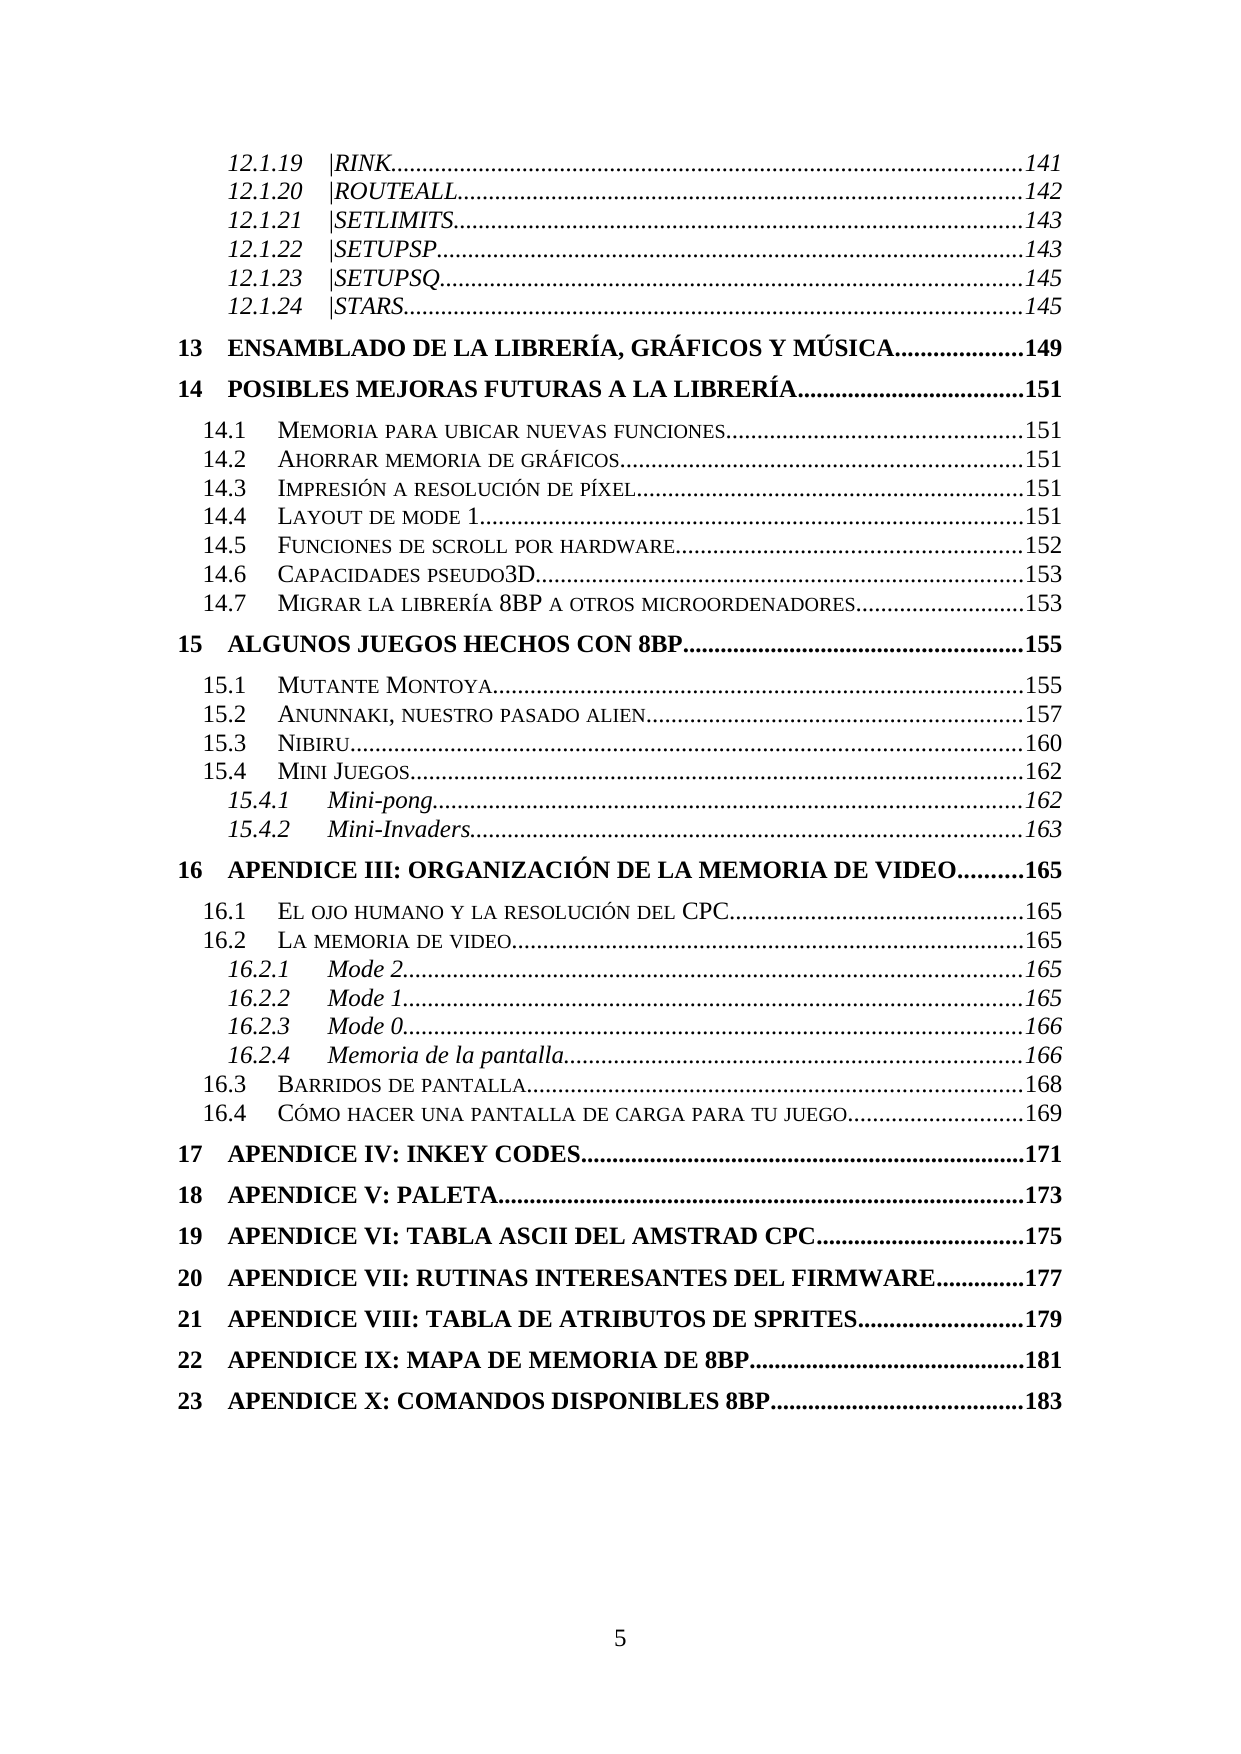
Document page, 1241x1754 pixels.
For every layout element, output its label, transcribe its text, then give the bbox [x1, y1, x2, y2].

text 15.4.2 Mini-Invaders 163 [227, 814, 1063, 843]
text 12.1.24 |STARS 145 [227, 291, 1063, 320]
text 12.1.19 |RINK 141 [227, 148, 1063, 176]
text 16.3 Barridos de pantalla 168 [202, 1069, 1063, 1098]
text 15.4.1 Mini-pong 162 [227, 785, 1063, 814]
text 17 APENDICE IV: INKEY codes 171 [177, 1139, 1063, 1168]
text 14 Posibles mejoras futuras a la librería 151 [177, 374, 1063, 403]
text 20 APENDICE VII: Rutinas interesantes del firmware 177 [177, 1263, 1063, 1291]
text 14.7 Migrar la librería 8BP a otros microordenadores 153 [202, 588, 1063, 616]
text 15 Algunos juegos hechos con 8BP 155 [177, 629, 1063, 658]
text 12.1.20 |ROUTEALL 142 [227, 176, 1063, 205]
text 14.1 Memoria para ubicar nuevas funciones 151 [202, 415, 1063, 444]
text 16.2.4 Memoria de la pantalla 166 [227, 1040, 1063, 1069]
text 15.4 Mini Juegos 162 [202, 756, 1063, 785]
text 22 APENDICE IX: Mapa de memoria de 8BP 181 [177, 1345, 1063, 1374]
text 12.1.21 |SETLIMITS 143 [227, 205, 1063, 234]
text 14.4 Layout de mode 1 151 [202, 501, 1063, 530]
text 16.4 Cómo hacer una pantalla de carga para tu juego 169 [202, 1098, 1063, 1126]
text 14.5 Funciones de scroll por hardware 152 [202, 530, 1063, 559]
text 19 APENDICE VI: Tabla ASCII del AMSTRAD CPC 175 [177, 1221, 1063, 1250]
text 23 APENDICE X: comandos disponibles 8BP 183 [177, 1386, 1063, 1415]
text 16.2.1 Mode 2 165 [227, 954, 1063, 983]
text 16.2 La memoria de video 165 [202, 925, 1063, 954]
text 16 APENDICE III: Organización de la memoria de video 165 [177, 855, 1063, 884]
text 15.2 Anunnaki, nuestro pasado alien 157 [202, 699, 1063, 728]
text 14.6 Capacidades pseudo3D 153 [202, 559, 1063, 588]
text 14.2 Ahorrar memoria de gráficos 151 [202, 444, 1063, 473]
text 21 APENDICE VIII: Tabla de atributos de Sprites 179 [177, 1304, 1063, 1333]
text 16.2.2 Mode 1 165 [227, 983, 1063, 1011]
text 12.1.23 |SETUPSQ 145 [227, 263, 1063, 291]
text 12.1.22 |SETUPSP 143 [227, 234, 1063, 263]
text 14.3 Impresión a resolución de píxel 151 [202, 473, 1063, 501]
text 18 APENDICE V: Paleta 173 [177, 1180, 1063, 1209]
text 16.1 El ojo humano y la resolución del CPC 165 [202, 896, 1063, 925]
text 15.3 Nibiru 160 [202, 728, 1063, 756]
text 13 Ensamblado de la librería, gráficos y música 149 [177, 333, 1063, 361]
text 16.2.3 Mode 0 166 [227, 1011, 1063, 1040]
text 15.1 Mutante Montoya 155 [202, 670, 1063, 699]
